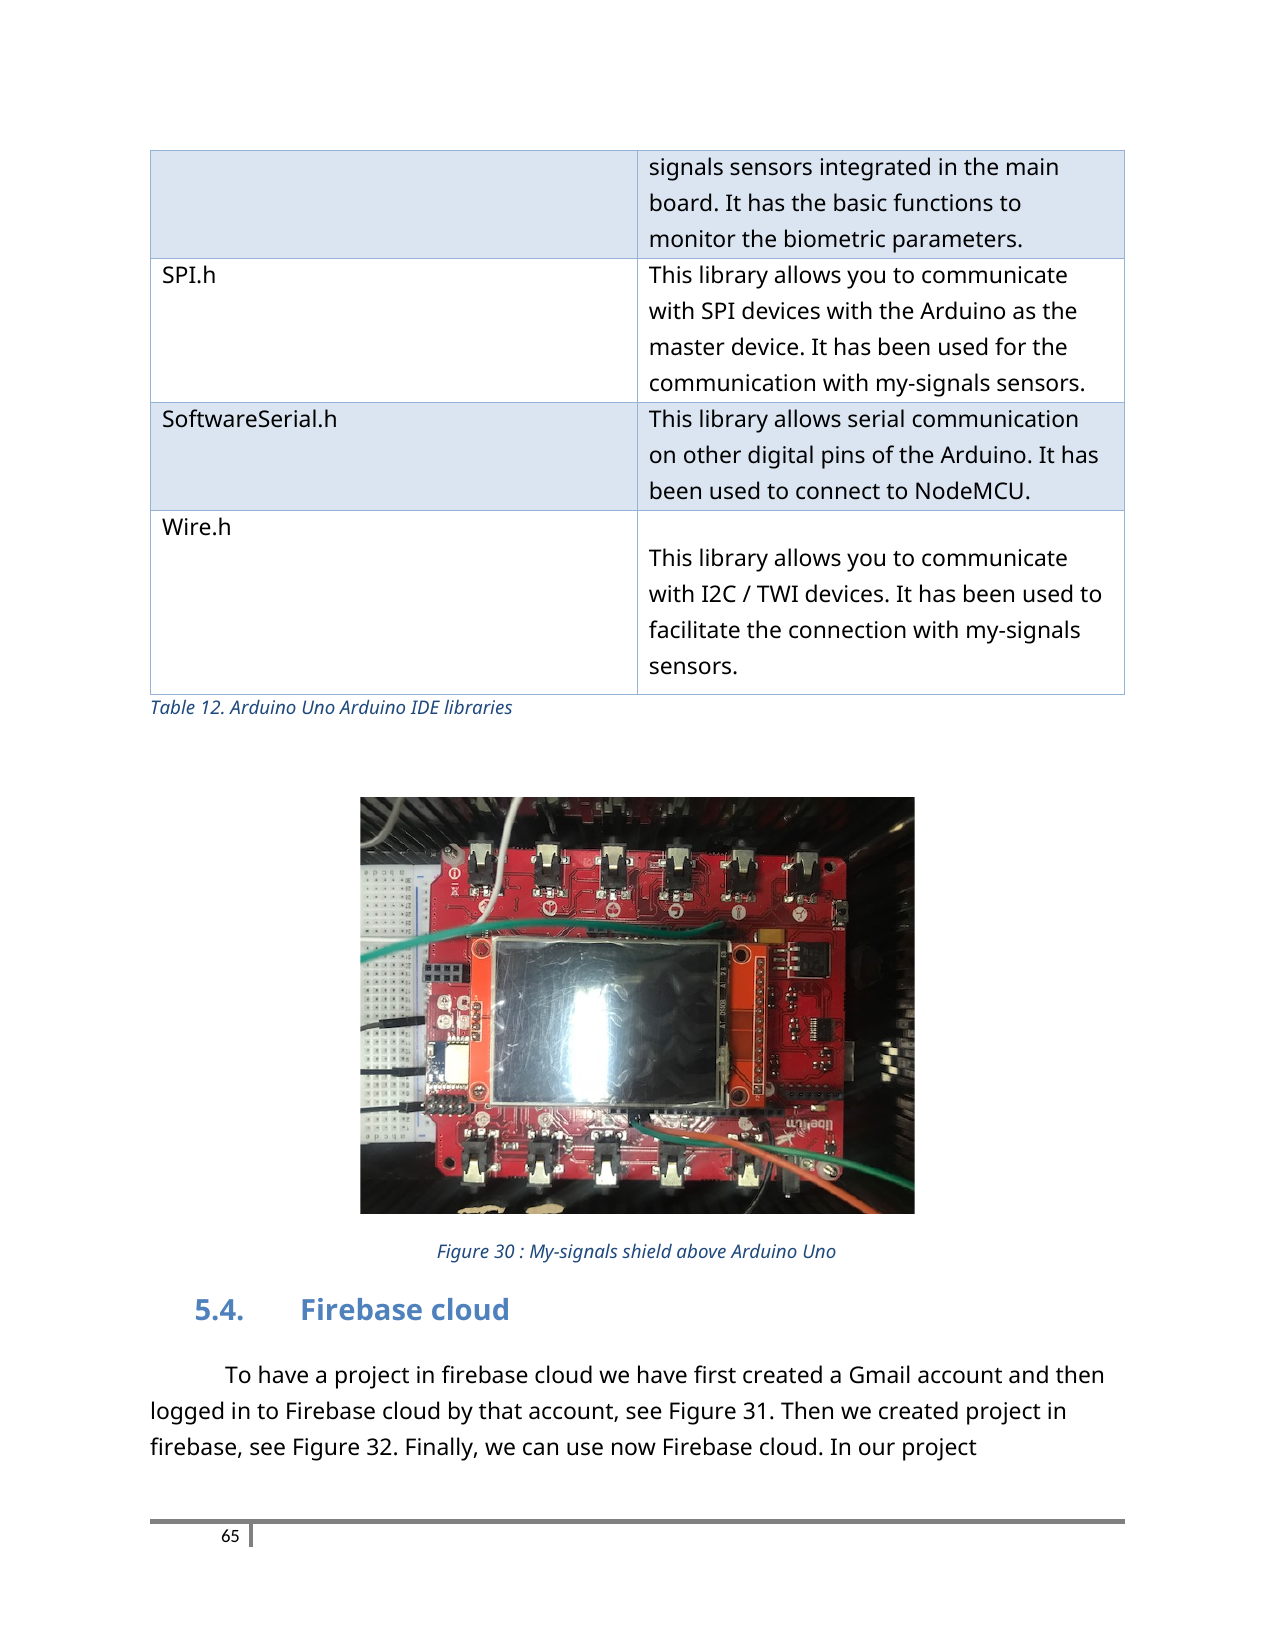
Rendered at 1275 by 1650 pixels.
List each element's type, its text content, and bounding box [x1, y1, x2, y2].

table_cell Wire.h [151, 511, 637, 693]
table_cell MySignals.h [151, 151, 637, 258]
subtitle Firebase cloud [150, 1289, 1125, 1328]
text Figure 30 : My-signals shield above Arduino Uno [150, 1238, 1125, 1264]
table_cell SoftwareSerial.h [151, 403, 637, 510]
picture [360, 797, 915, 1214]
text Table 12. Arduino Uno Arduino IDE libraries [150, 695, 1125, 720]
table_cell This library allows you to communicate with I2C / TWI devices. It has been used to facilitate the connection with my-signals sensors. [638, 511, 1124, 693]
table_cell This library allows serial communication on other digital pins of the Arduino. It has been used to connect to NodeMCU. [638, 403, 1124, 510]
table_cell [638, 151, 1124, 258]
table_cell SPI.h [151, 259, 637, 402]
table_cell This library allows you to communicate with SPI devices with the Arduino as the master device. It has been used for the communication with my-signals sensors. [638, 259, 1124, 402]
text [150, 1359, 1125, 1462]
